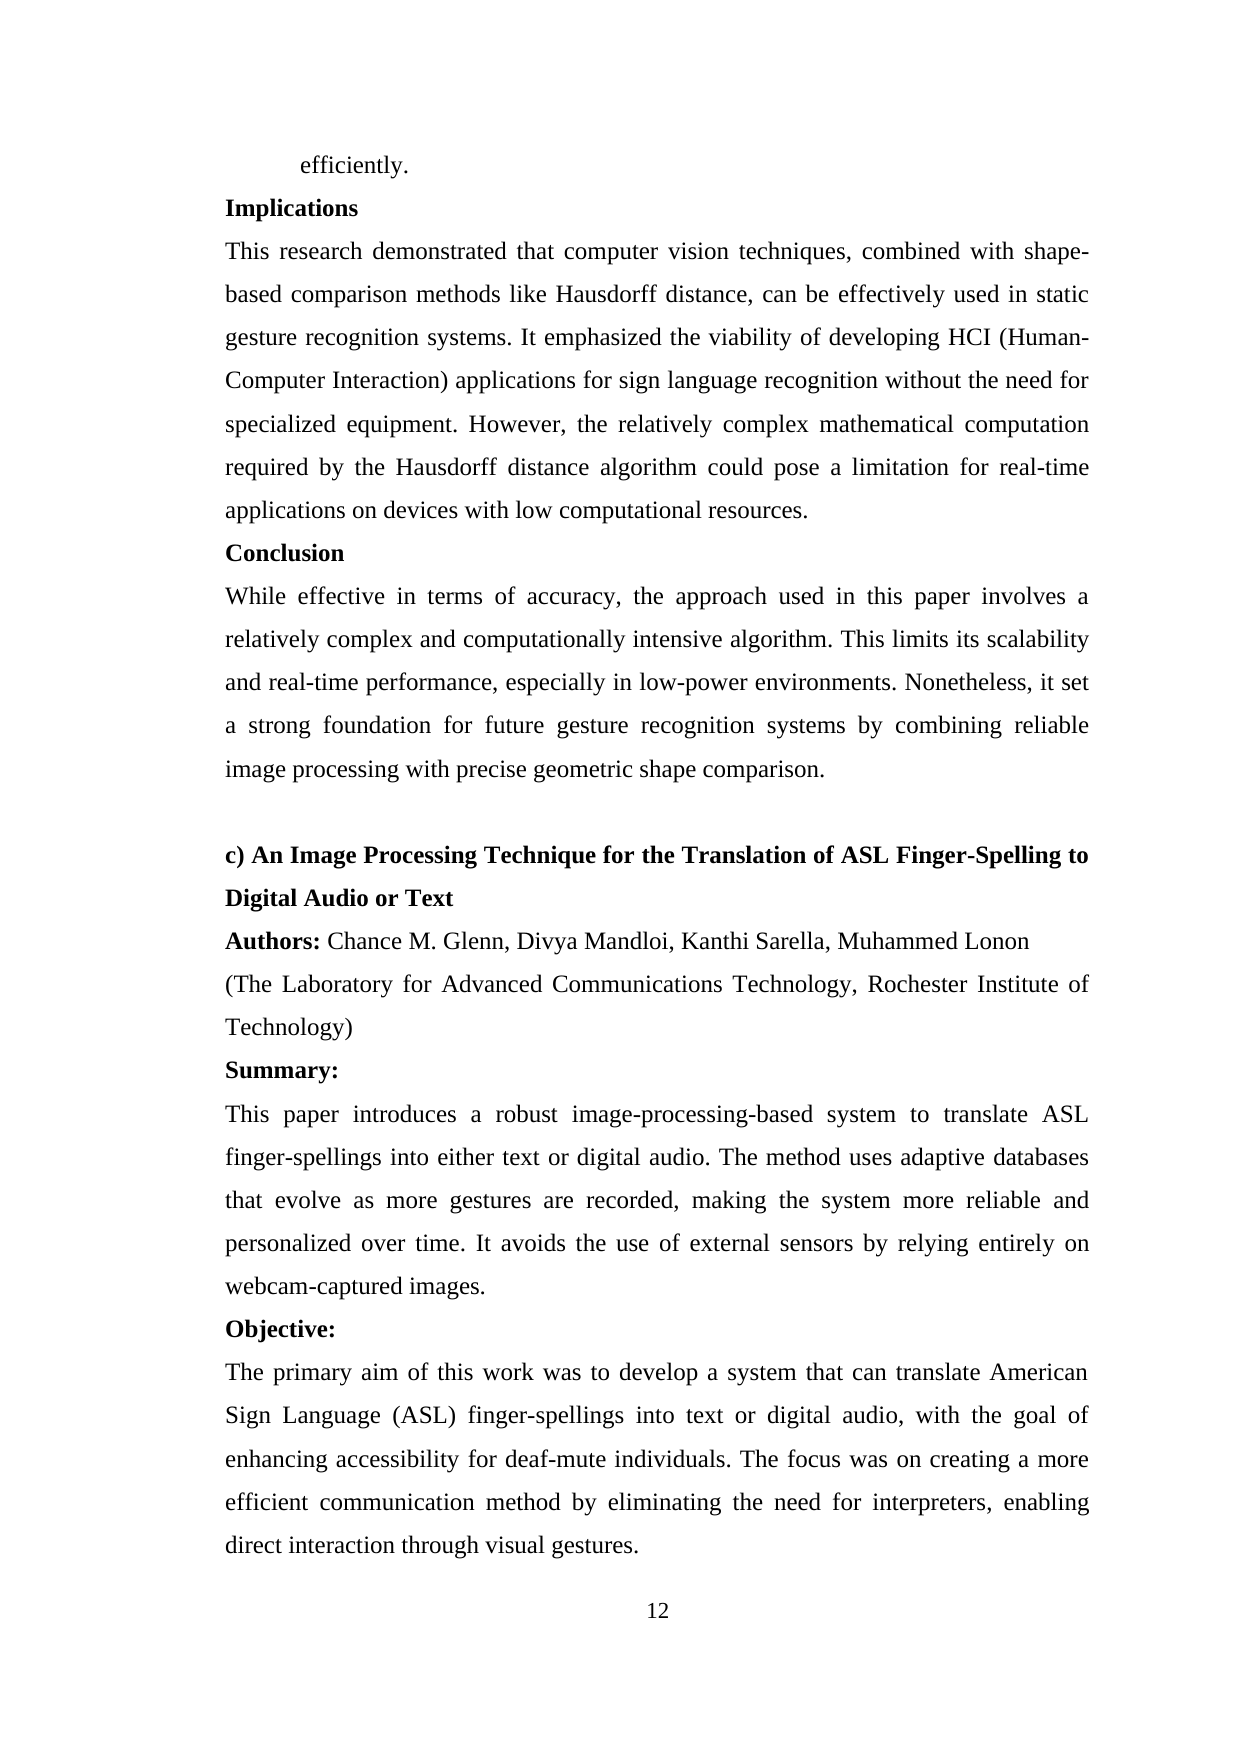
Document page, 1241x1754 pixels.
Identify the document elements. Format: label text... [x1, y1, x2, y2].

text Objective: [225, 1314, 1090, 1343]
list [262, 150, 1090, 179]
text c) An Image Processing Technique for the Translation of ASL Finger-Spelling to Digital Audio or Text [225, 840, 1090, 912]
text The primary aim of this work was to develop a system that can translate American Sign Language (ASL) finger-spellings into text or digital audio, with the goal of enhancing accessibility for deaf-mute individuals. The focus was on creating a more efficient communication method by eliminating the need for interpreters, enabling direct interaction through visual gestures. [225, 1357, 1090, 1559]
text Summary: [225, 1056, 1090, 1084]
text Implications [225, 193, 1090, 222]
text This paper introduces a robust image-processing-based system to translate ASL finger-spellings into either text or digital audio. The method uses adaptive databases that evolve as more gestures are recorded, making the system more reliable and personalized over time. It avoids the use of external sensors by relying entirely on webcam-captured images. [225, 1099, 1090, 1300]
text Conclusion [225, 538, 1090, 567]
text This research demonstrated that computer vision techniques, combined with shape-based comparison methods like Hausdorff distance, can be effectively used in static gesture recognition systems. It emphasized the viability of developing HCI (Human-Computer Interaction) applications for sign language recognition without the need for specialized equipment. However, the relatively complex mathematical computation required by the Hausdorff distance algorithm could pose a limitation for real-time applications on devices with low computational resources. [225, 236, 1090, 524]
text While effective in terms of accuracy, the approach used in this paper involves a relatively complex and computationally intensive algorithm. This limits its scalability and real-time performance, especially in low-power environments. Nonetheless, it set a strong foundation for future gesture recognition systems by combining reliable image processing with precise geometric shape comparison. [225, 581, 1090, 782]
text (The Laboratory for Advanced Communications Technology, Rochester Institute of Technology) [225, 969, 1090, 1041]
text Authors: Chance M. Glenn, Divya Mandloi, Kanthi Sarella, Muhammed Lonon [225, 926, 1090, 955]
